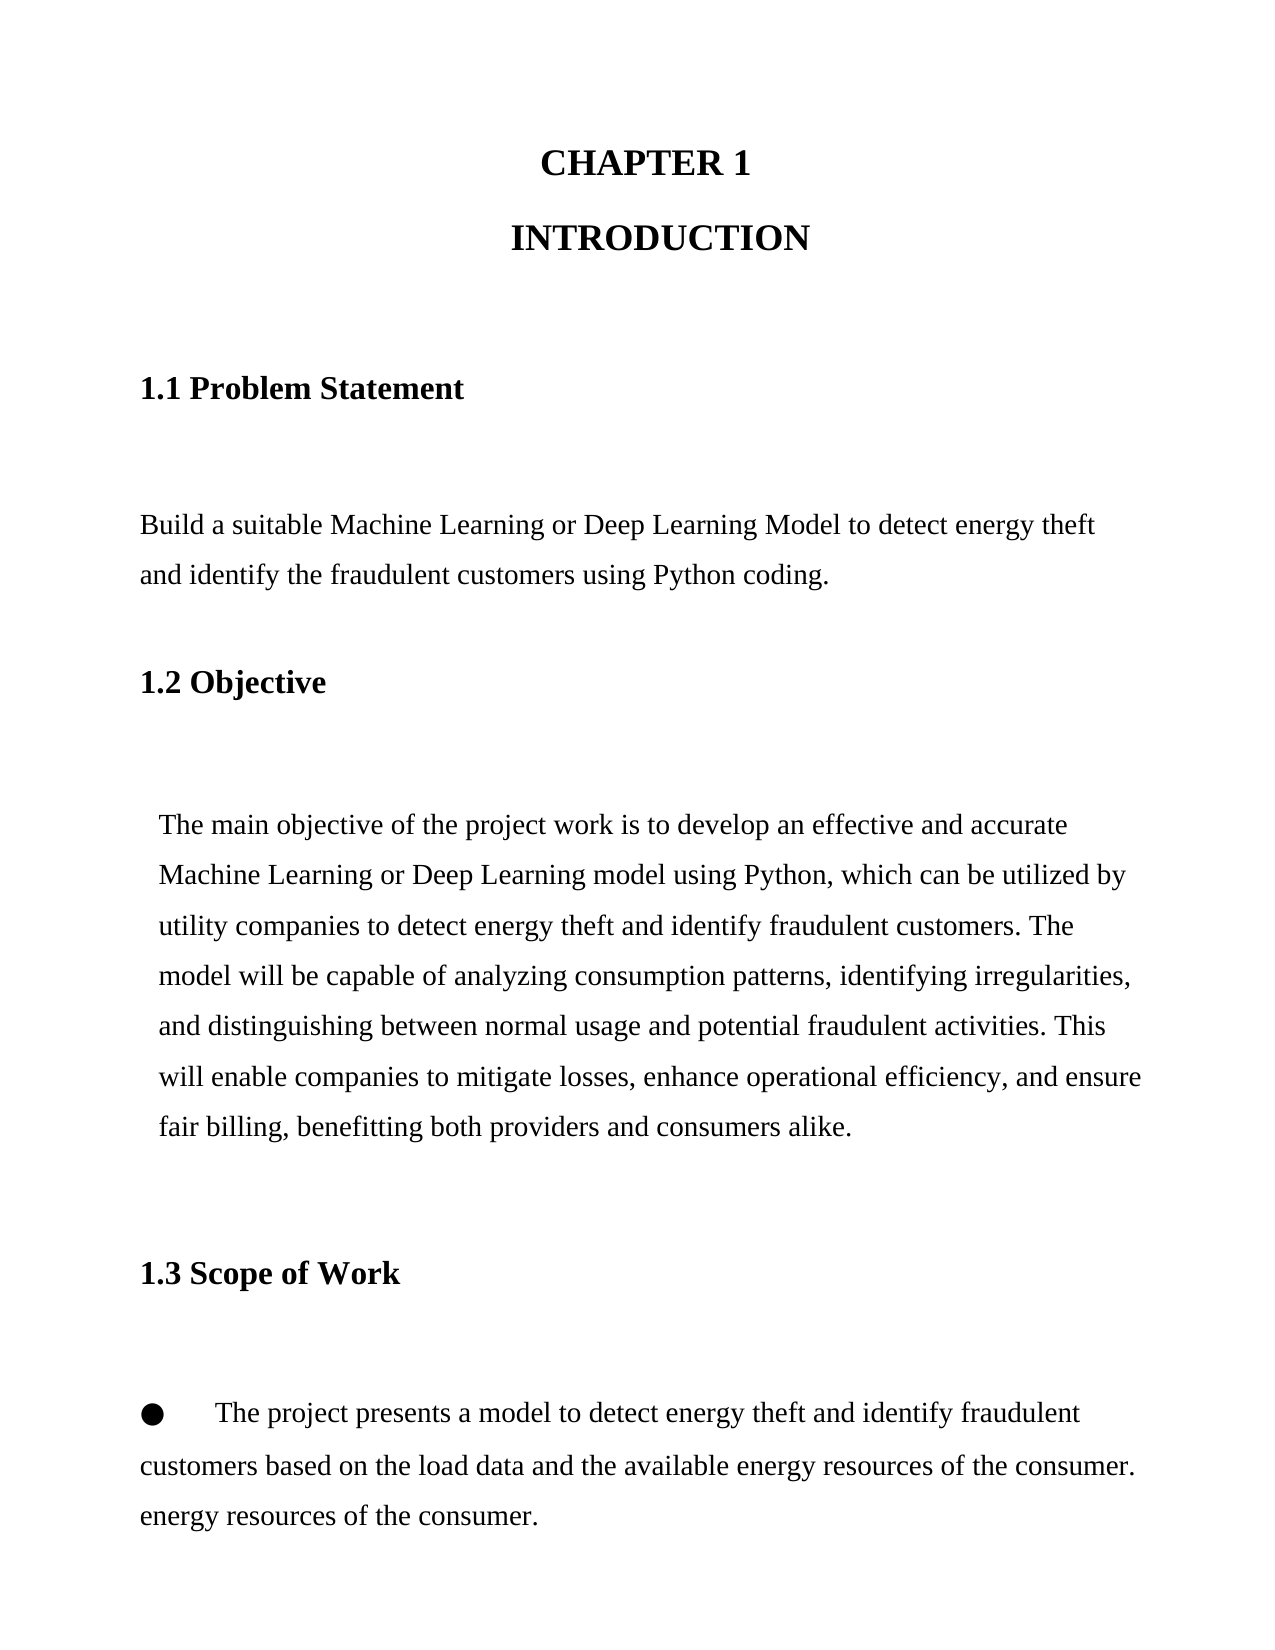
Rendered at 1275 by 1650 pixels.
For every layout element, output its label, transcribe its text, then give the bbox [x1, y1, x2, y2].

subtitle INTRODUCTION [113, 215, 1178, 258]
subtitle Objective [139, 663, 1223, 701]
text CHAPTER 1 [113, 141, 1178, 184]
subtitle Problem Statement [139, 368, 1223, 407]
list The project presents a model to detect energy theft and identify fraudulent customers based on the load data and the available energy resources of the consumer. energy resources of the consumer. [139, 1392, 1152, 1532]
text The main objective of the project work is to develop an effective and accurate Machine Learning or Deep Learning model using Python, which can be utilized by utility companies to detect energy theft and identify fraudulent customers. The model will be capable of analyzing consumption patterns, identifying irregularities, and distinguishing between normal usage and potential fraudulent activities. This will enable companies to mitigate losses, enhance operational efficiency, and ensure fair billing, benefitting both providers and consumers alike. [158, 807, 1151, 1143]
text Build a suitable Machine Learning or Deep Learning Model to detect energy theft and identify the fraudulent customers using Python coding. [139, 507, 1144, 591]
subtitle Scope of Work [139, 1253, 1223, 1292]
